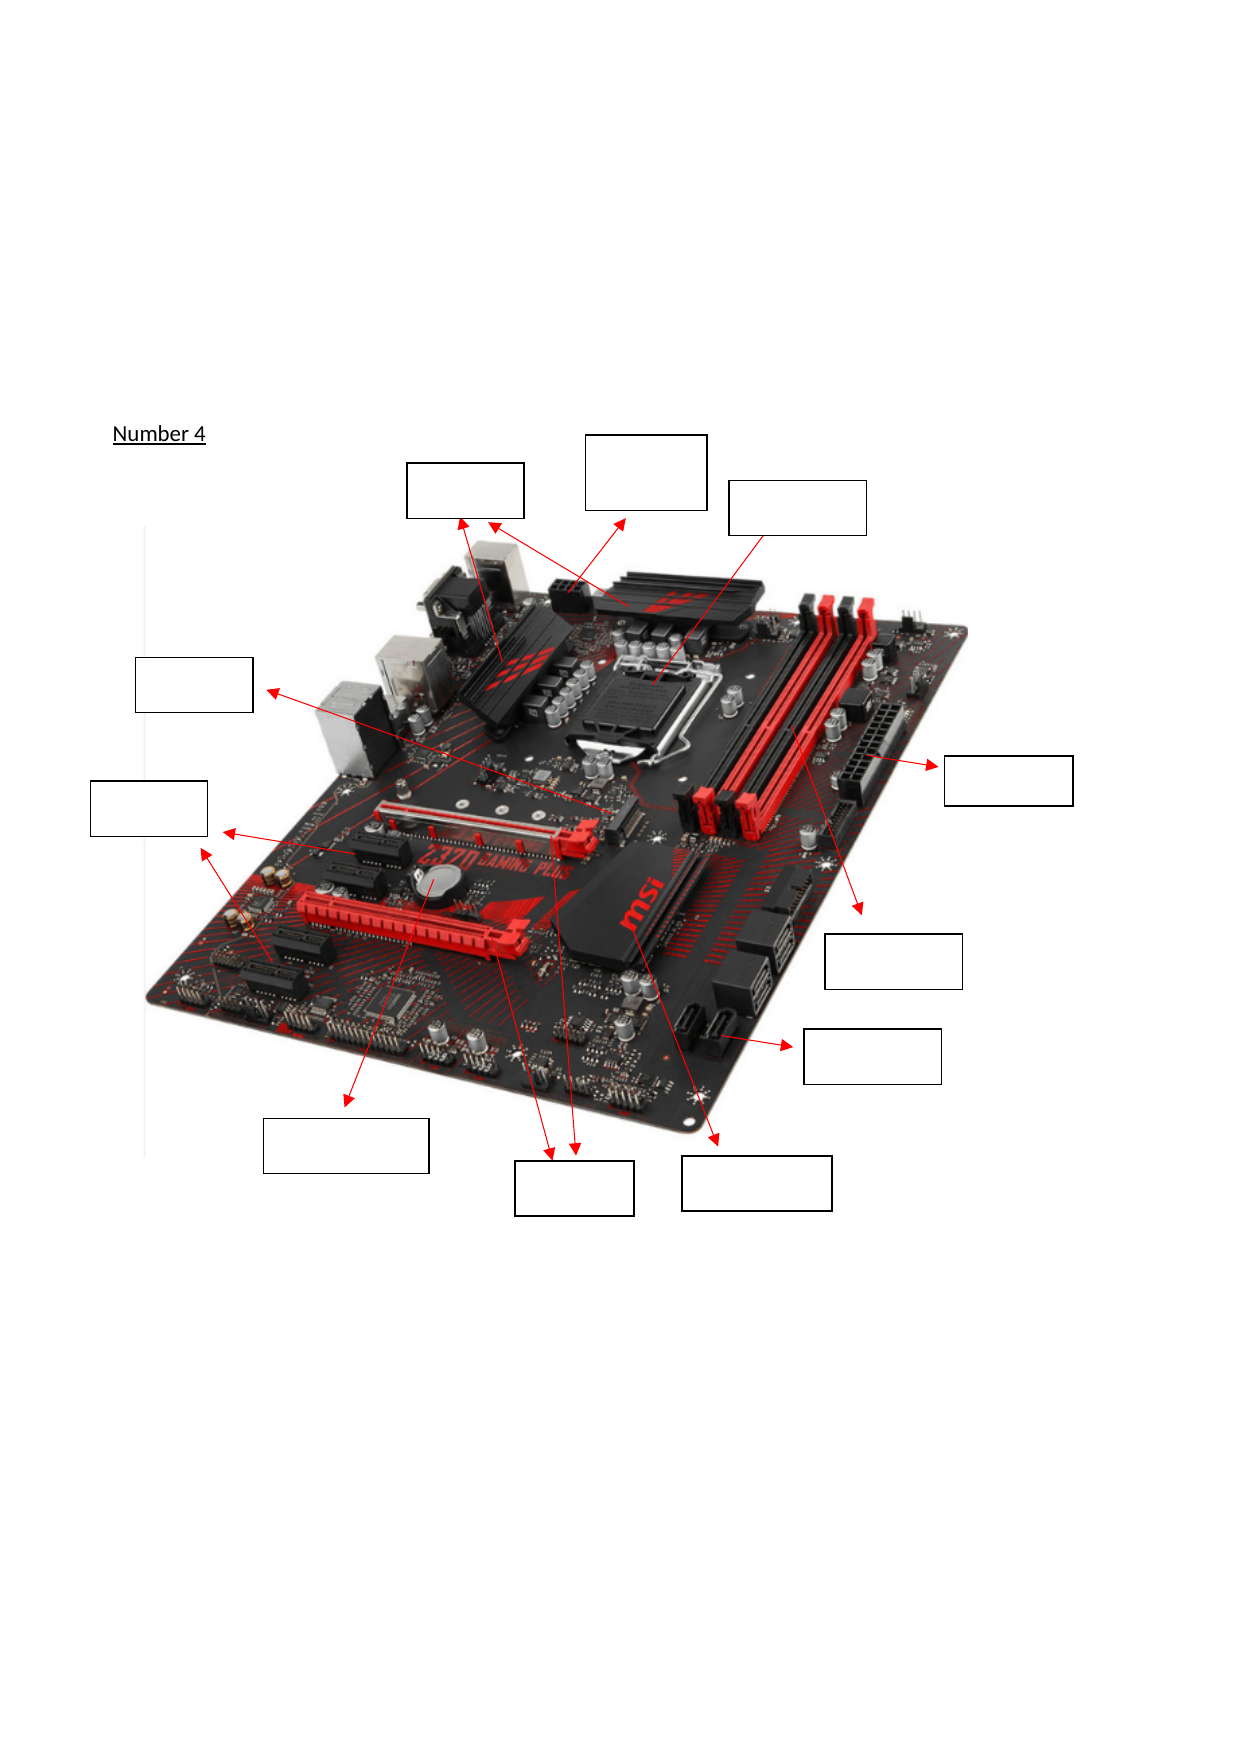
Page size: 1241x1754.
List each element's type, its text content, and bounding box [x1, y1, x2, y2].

picture [112, 509, 999, 1157]
text Number 4 [112, 419, 1128, 447]
